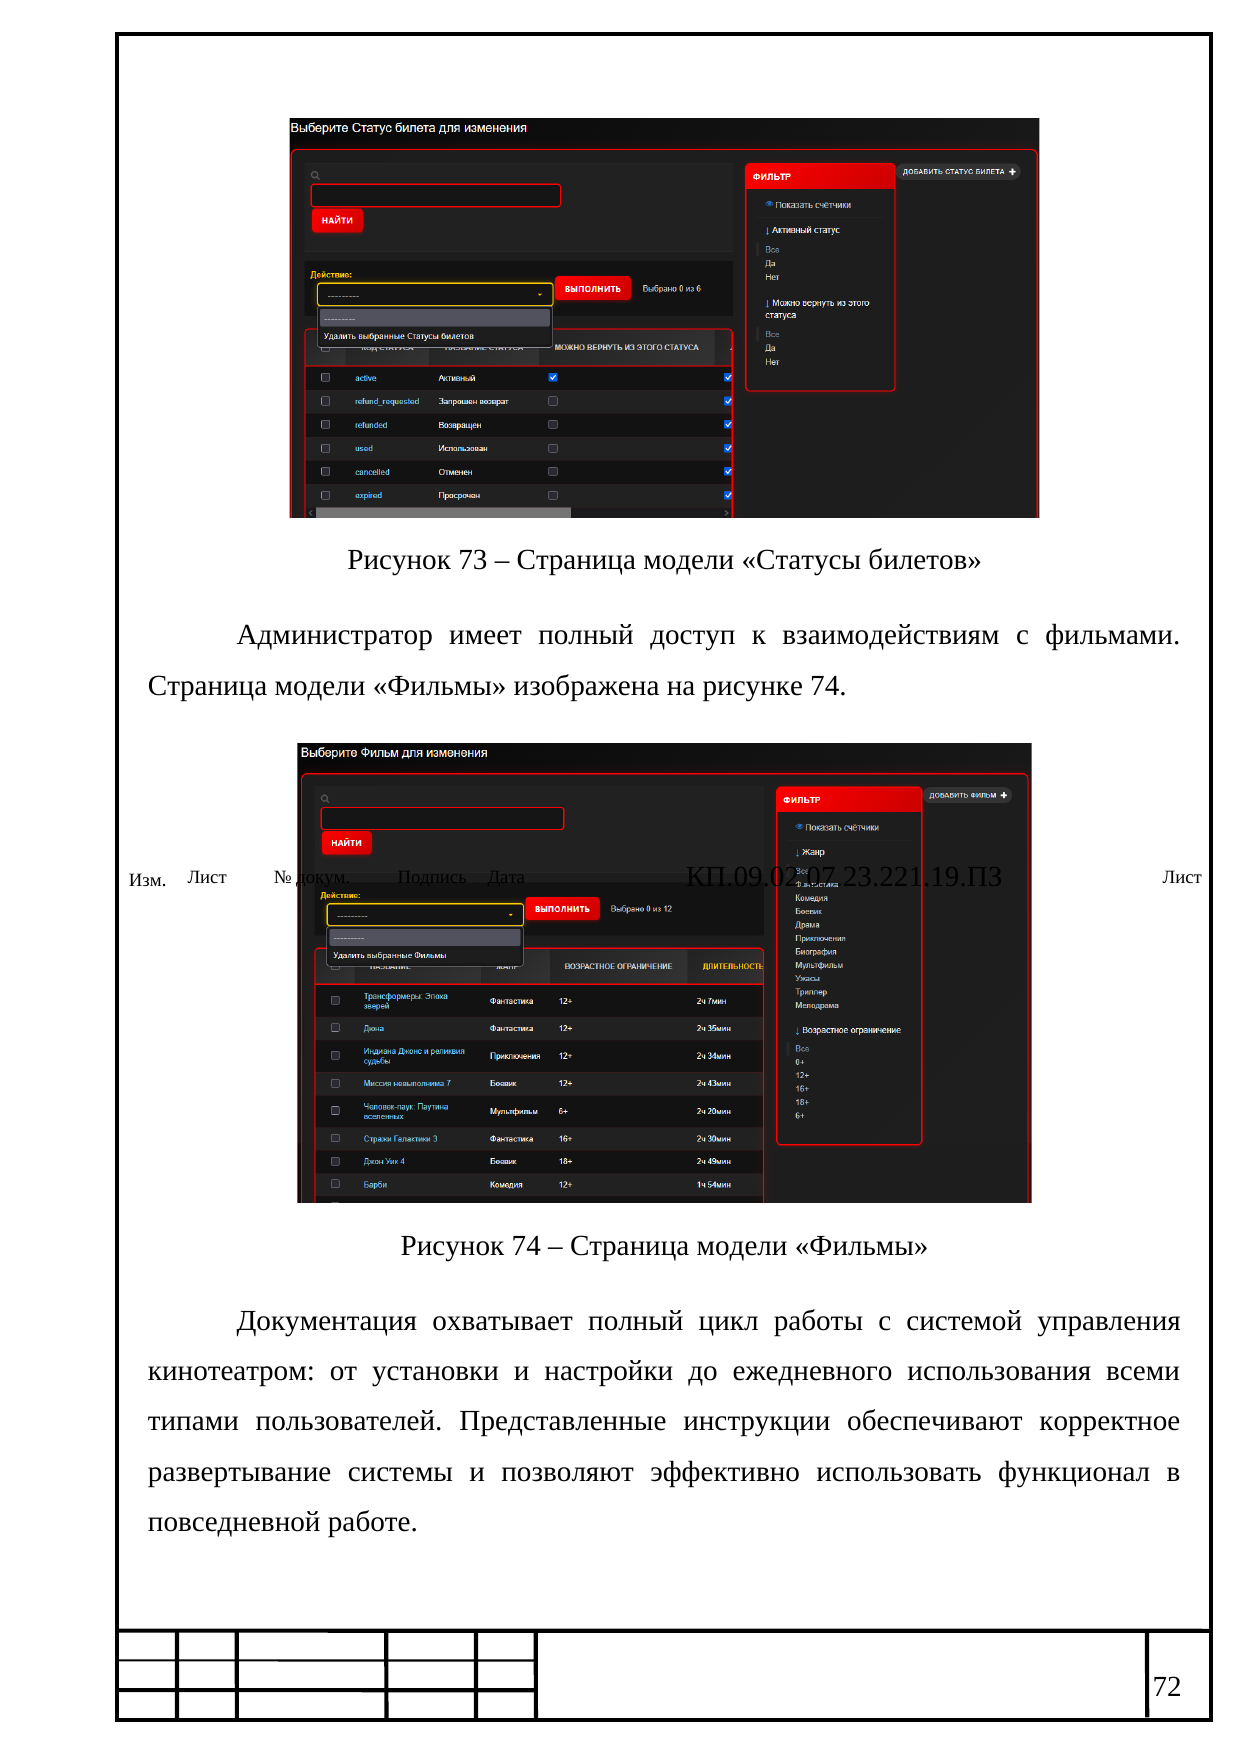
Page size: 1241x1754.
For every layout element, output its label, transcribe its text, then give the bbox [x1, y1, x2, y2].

text Рисунок 74 – Страница модели «Фильмы» [148, 1228, 1181, 1261]
text Администратор имеет полный доступ к взаимодействиям с фильмами. Страница модели «Фильмы» изображена на рисунке 74. [148, 617, 1181, 701]
picture [297, 743, 1032, 1203]
text Рисунок 73 – Страница модели «Статусы билетов» [148, 542, 1181, 576]
picture [289, 118, 1040, 518]
text Документация охватывает полный цикл работы с системой управления кинотеатром: от установки и настройки до ежедневного использования всеми типами пользователей. Представленные инструкции обеспечивают корректное развертывание системы и позволяют эффективно использовать функционал в повседневной работе. [148, 1303, 1181, 1538]
